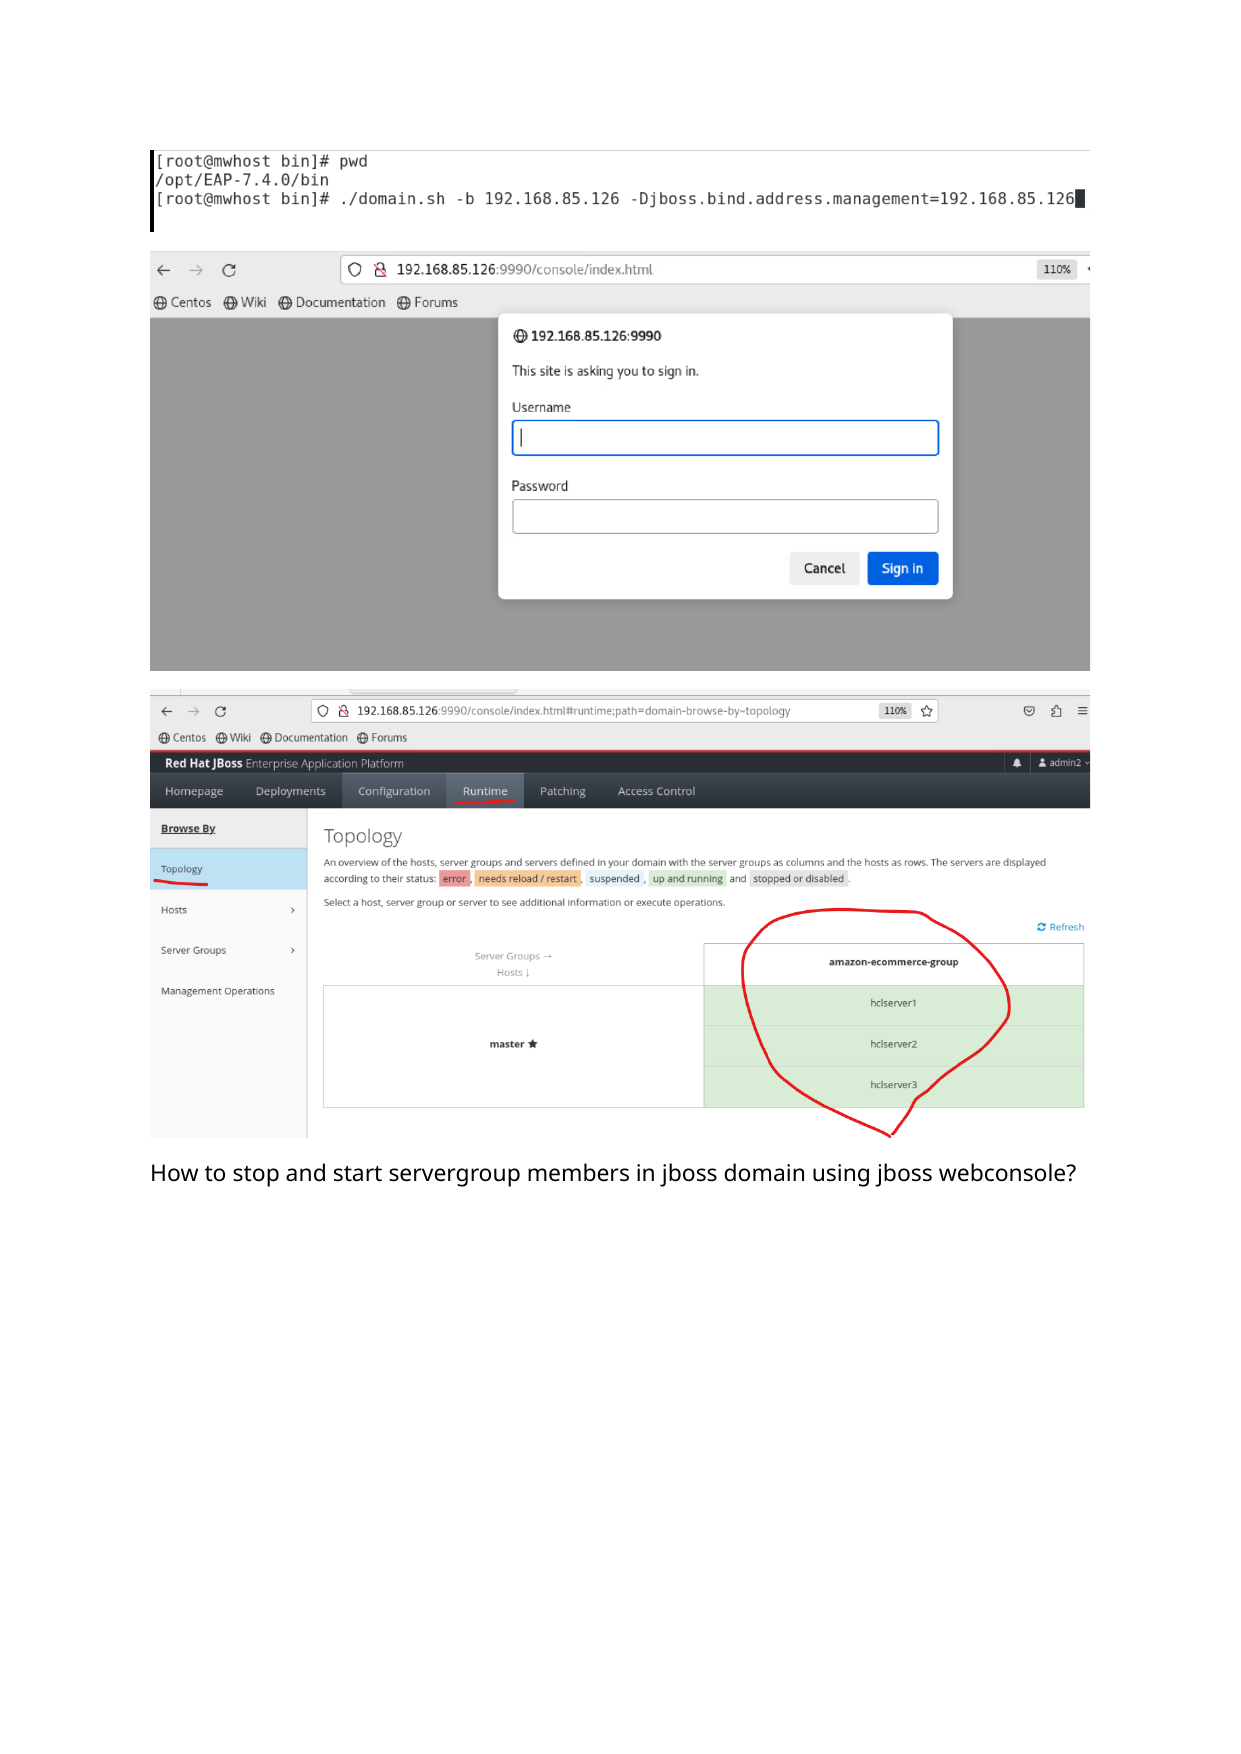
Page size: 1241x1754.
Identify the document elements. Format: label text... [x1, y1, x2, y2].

picture [150, 689, 1091, 1138]
picture [150, 251, 1091, 671]
picture [150, 150, 1091, 232]
text How to stop and start servergroup members in jboss domain using jboss webconsole? [150, 1157, 1090, 1188]
